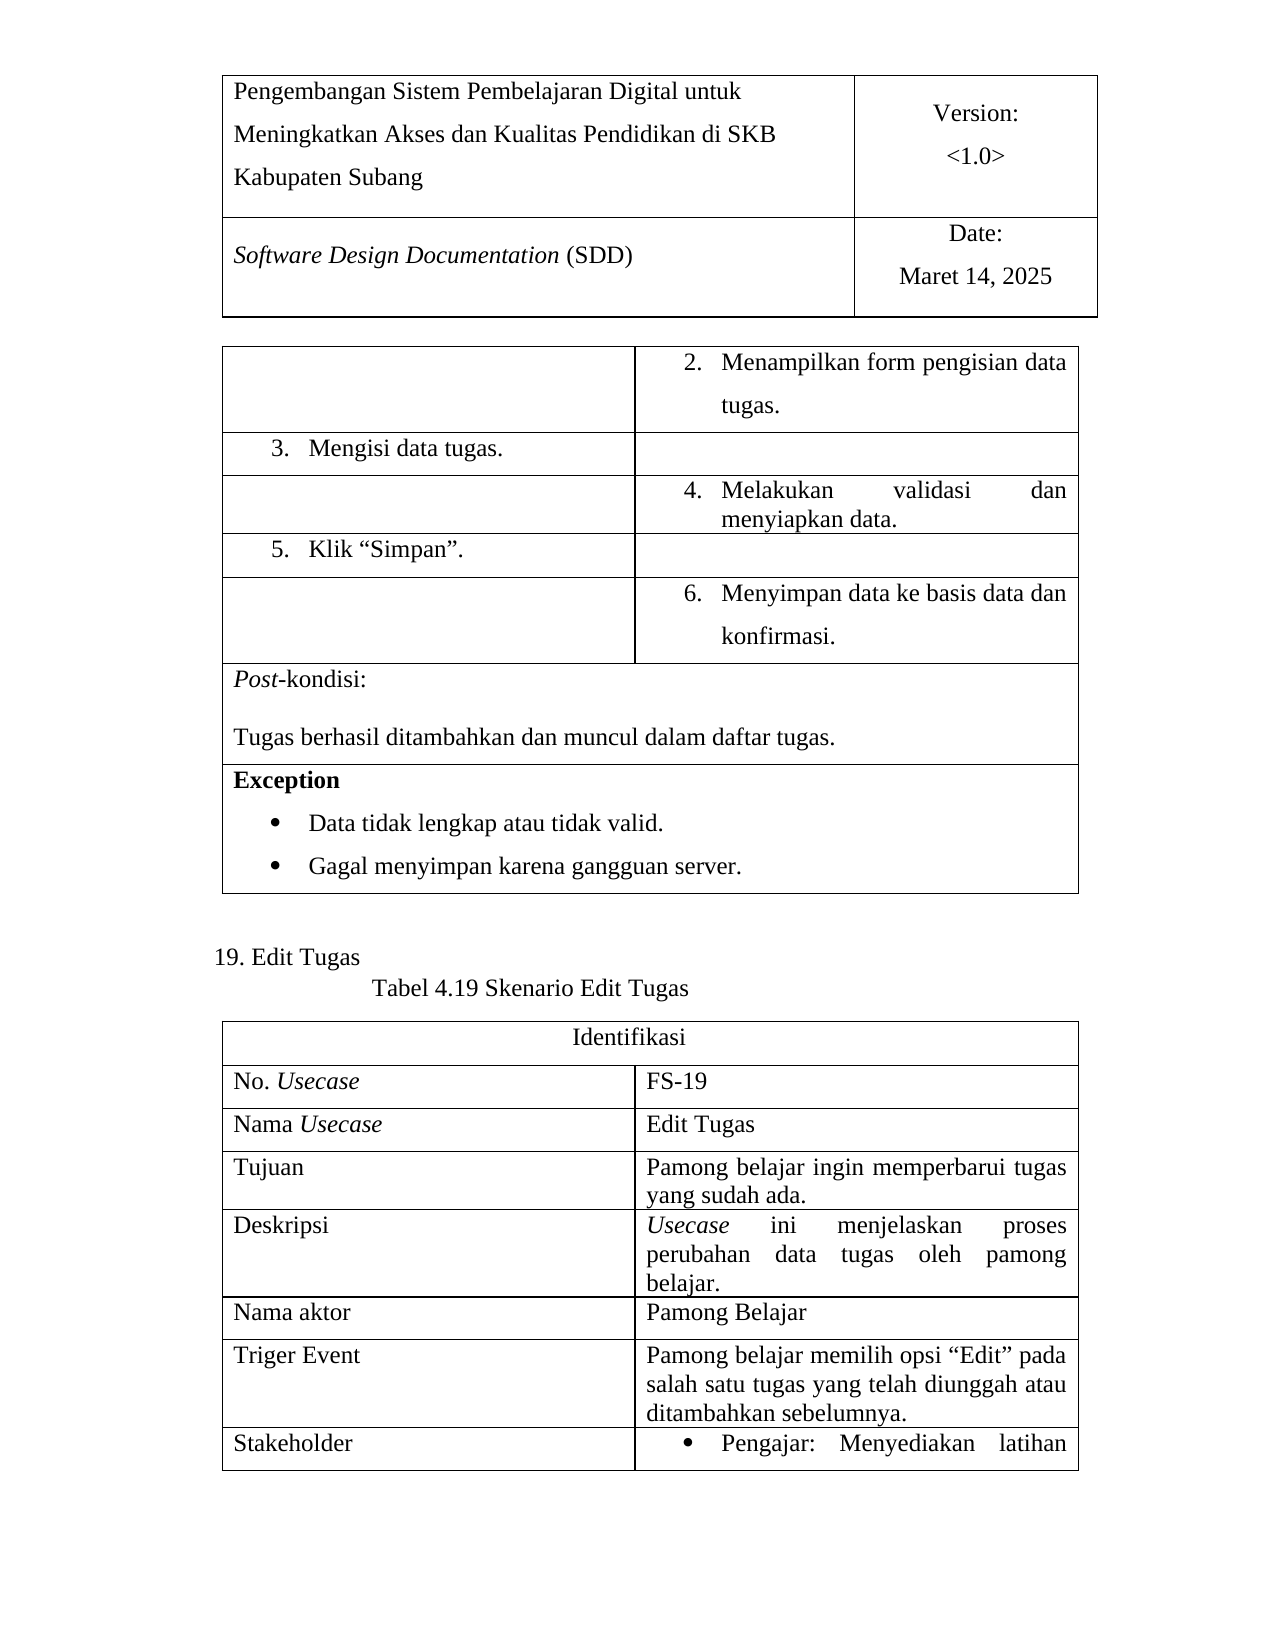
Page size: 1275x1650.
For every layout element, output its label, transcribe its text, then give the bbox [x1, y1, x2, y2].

table_cell Triger Event [223, 1340, 634, 1427]
table_cell Tujuan [223, 1152, 634, 1209]
table_cell [223, 476, 634, 533]
table_cell Nama aktor [223, 1298, 634, 1339]
list Tabel 4.19 Skenario Edit Tugas [372, 973, 1098, 1002]
table_cell Mengisi data tugas. [223, 433, 634, 474]
table_cell Post-kondisi: Tugas berhasil ditambahkan dan muncul dalam daftar tugas. [223, 664, 1078, 764]
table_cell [636, 1428, 1078, 1469]
table_cell [223, 347, 634, 432]
table_cell Pamong belajar ingin memperbarui tugas yang sudah ada. [636, 1152, 1078, 1209]
table_cell Stakeholder [223, 1428, 634, 1469]
table_cell Edit Tugas [636, 1109, 1078, 1151]
table_cell [223, 578, 634, 663]
table_header Identifikasi [561, 1022, 1078, 1065]
table_cell Menampilkan form pengisian data tugas. [636, 347, 1078, 432]
table_cell Pamong belajar memilih opsi “Edit” pada salah satu tugas yang telah diunggah atau ditambahkan sebelumnya. [636, 1340, 1078, 1427]
table_cell Klik “Simpan”. [223, 534, 634, 577]
table_cell Melakukan validasi dan menyiapkan data. [636, 476, 1078, 533]
table_cell [636, 534, 1078, 577]
table_cell Nama Usecase [223, 1109, 634, 1151]
table_cell No. Usecase [223, 1066, 634, 1108]
table_cell Pamong Belajar [636, 1298, 1078, 1339]
table_cell FS-19 [636, 1066, 1078, 1108]
table_cell [636, 433, 1078, 474]
table_cell Deskripsi [223, 1210, 634, 1296]
list Edit Tugas [214, 942, 1098, 971]
table_cell Menyimpan data ke basis data dan konfirmasi. [636, 578, 1078, 663]
table_header [223, 1022, 561, 1065]
table_cell Exception Data tidak lengkap atau tidak valid. Gagal menyimpan karena gangguan server. [223, 765, 1078, 893]
table_cell Usecase ini menjelaskan proses perubahan data tugas oleh pamong belajar. [636, 1210, 1078, 1296]
